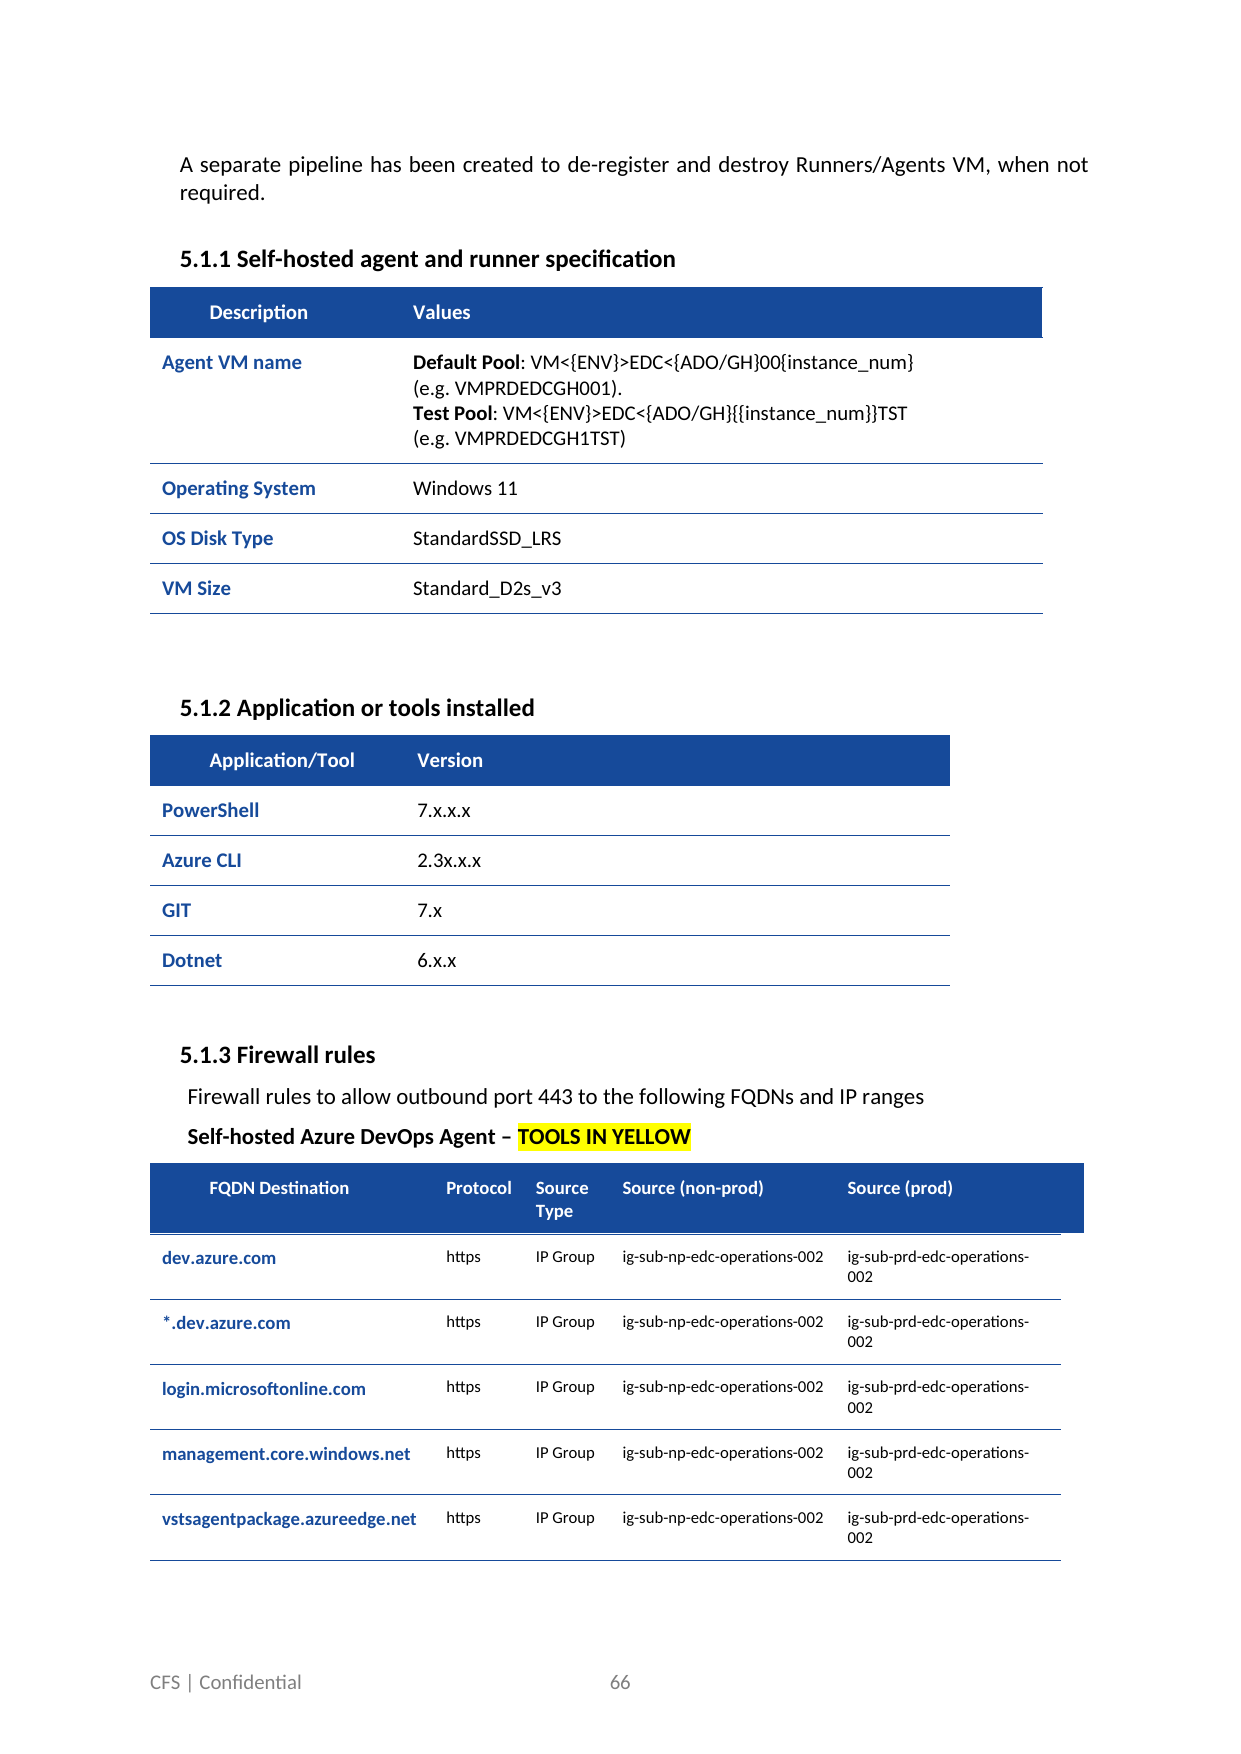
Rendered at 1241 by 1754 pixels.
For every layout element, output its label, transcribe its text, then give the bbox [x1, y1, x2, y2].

text Self-hosted Azure DevOps Agent – TOOLS IN YELLOW [150, 1122, 1090, 1151]
table_cell ig-sub-np-edc-operations-002 [610, 1235, 836, 1299]
table_cell management.core.windows.net [150, 1430, 434, 1494]
table_cell ig-sub-prd-edc-operations-002 [836, 1430, 1061, 1494]
table_header Source (prod) [836, 1164, 1061, 1233]
table_cell vstsagentpackage.azureedge.net [150, 1495, 434, 1559]
table_cell 7.x [405, 886, 950, 935]
table_cell ig-sub-prd-edc-operations-002 [836, 1300, 1061, 1364]
table_cell Dotnet [150, 936, 405, 985]
text A separate pipeline has been created to de-register and destroy Runners/Agents VM, when not required. [179, 150, 1090, 206]
table_cell https [434, 1235, 524, 1299]
table_cell VM Size [150, 564, 401, 613]
table_header Application/Tool [150, 736, 405, 785]
table_cell https [434, 1495, 524, 1559]
table_cell ig-sub-np-edc-operations-002 [610, 1430, 836, 1494]
table_cell IP Group [524, 1430, 610, 1494]
table_cell Default Pool: VM<{ENV}>EDC<{ADO/GH}00{instance_num} (e.g. VMPRDEDCGH001). Test Pool: VM<{ENV}>EDC<{ADO/GH}{{instance_num}}TST (e.g. VMPRDEDCGH1TST) [401, 338, 1042, 463]
table_cell 6.x.x [405, 936, 950, 985]
table_cell Operating System [150, 464, 401, 513]
text Self-hosted agent and runner specification [179, 243, 1090, 274]
table_header Protocol [434, 1164, 524, 1233]
table_cell IP Group [524, 1300, 610, 1364]
table_header Source (non-prod) [610, 1164, 836, 1233]
table_cell StandardSSD_LRS [401, 514, 1042, 563]
table_cell ig-sub-np-edc-operations-002 [610, 1495, 836, 1559]
table_cell GIT [150, 886, 405, 935]
text Firewall rules [179, 1039, 1090, 1069]
table_cell login.microsoftonline.com [150, 1365, 434, 1429]
text Firewall rules to allow outbound port 443 to the following FQDNs and IP ranges [150, 1082, 1090, 1110]
table_header Values [401, 288, 1042, 337]
table_cell https [434, 1300, 524, 1364]
table_header Source Type [524, 1164, 610, 1233]
table_header FQDN Destination [150, 1164, 434, 1233]
table_cell OS Disk Type [150, 514, 401, 563]
table_cell PowerShell [150, 786, 405, 835]
text Application or tools installed [179, 692, 1090, 722]
table_cell https [434, 1365, 524, 1429]
table_cell ig-sub-prd-edc-operations-002 [836, 1365, 1061, 1429]
table_cell ig-sub-prd-edc-operations-002 [836, 1235, 1061, 1299]
table_cell Azure CLI [150, 836, 405, 885]
table_cell dev.azure.com [150, 1235, 434, 1299]
table_cell IP Group [524, 1365, 610, 1429]
table_cell 2.3x.x.x [405, 836, 950, 885]
table_cell 7.x.x.x [405, 786, 950, 835]
table_cell ig-sub-prd-edc-operations-002 [836, 1495, 1061, 1559]
table_cell ig-sub-np-edc-operations-002 [610, 1365, 836, 1429]
table_cell Standard_D2s_v3 [401, 564, 1042, 613]
table_cell IP Group [524, 1495, 610, 1559]
table_cell IP Group [524, 1235, 610, 1299]
table_cell ig-sub-np-edc-operations-002 [610, 1300, 836, 1364]
table_header Version [405, 736, 950, 785]
table_cell Windows 11 [401, 464, 1042, 513]
table_cell Agent VM name [150, 338, 401, 463]
table_cell *.dev.azure.com [150, 1300, 434, 1364]
table_cell https [434, 1430, 524, 1494]
table_header Description [150, 288, 401, 337]
